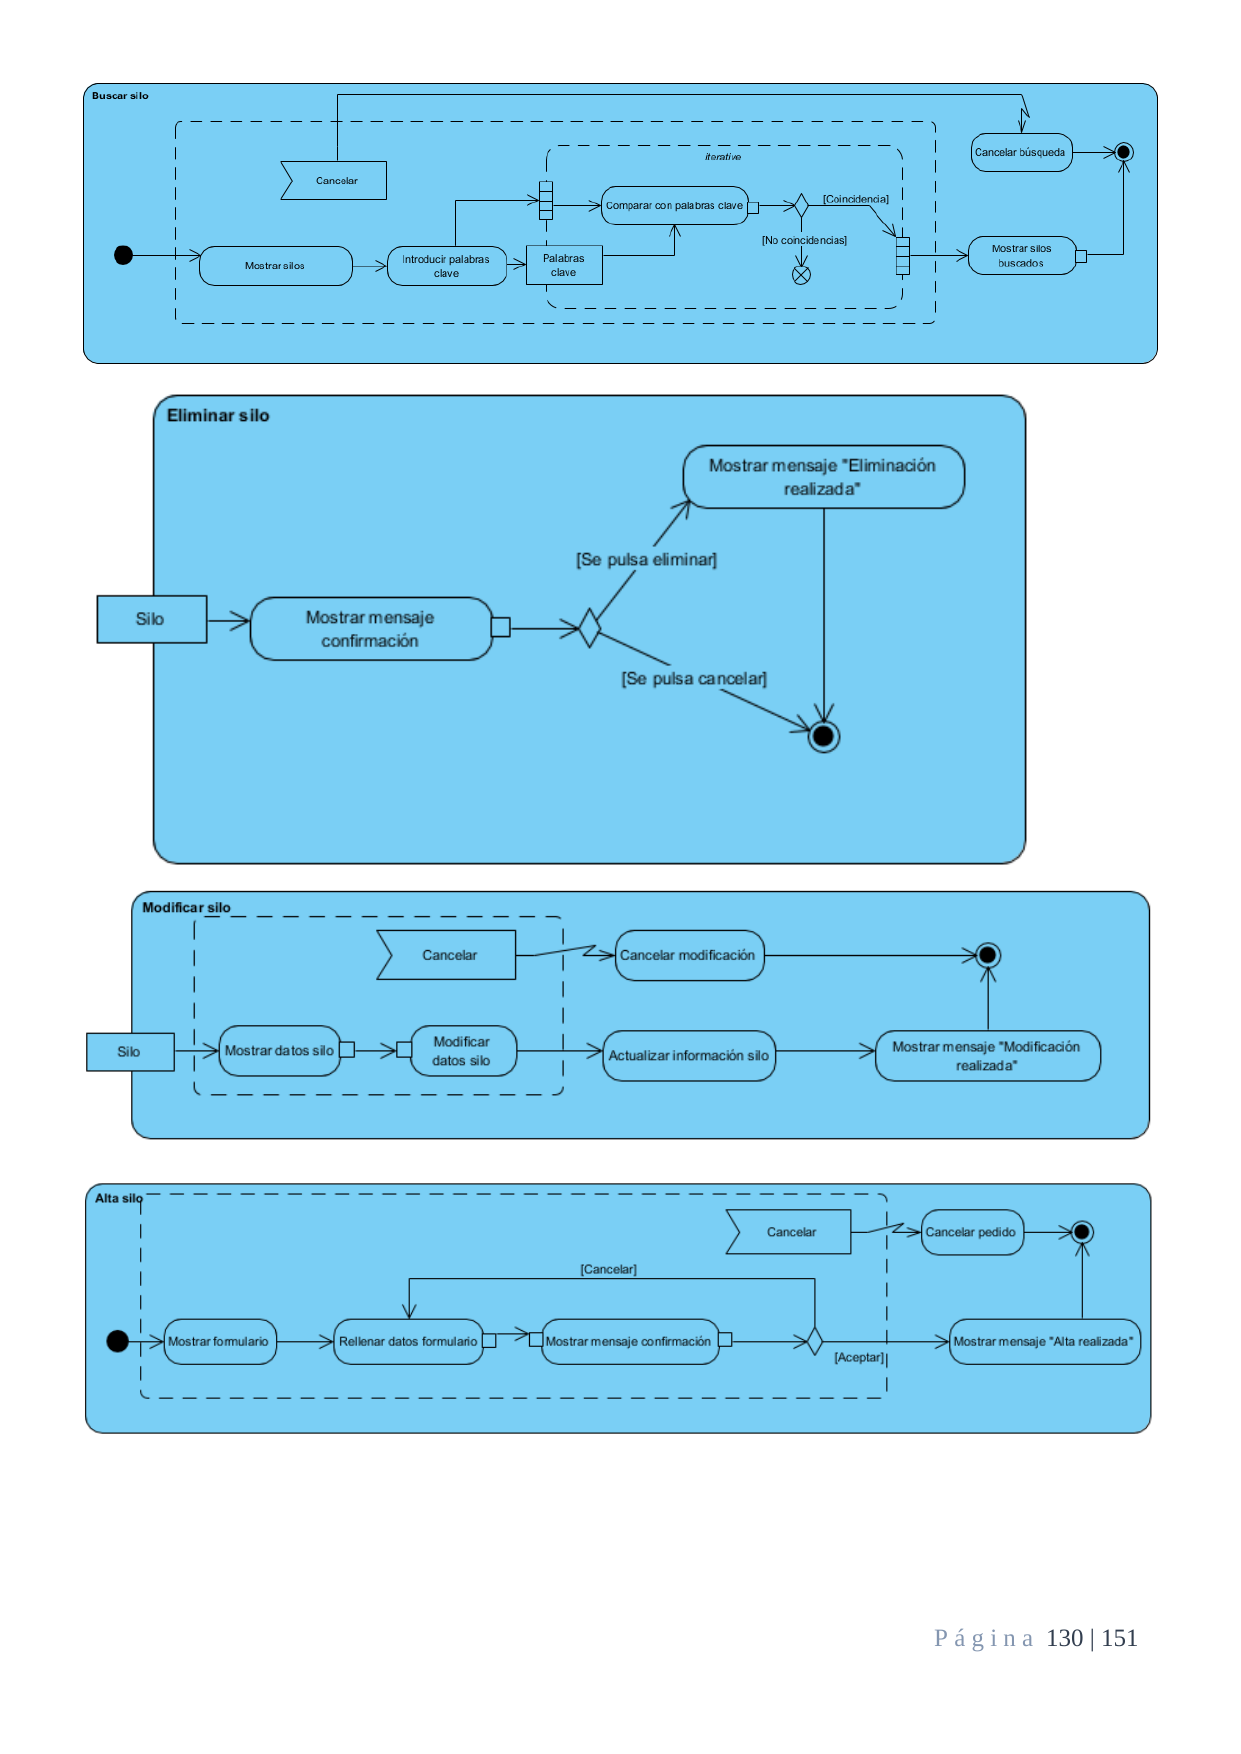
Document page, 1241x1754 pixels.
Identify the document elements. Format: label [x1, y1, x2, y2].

picture [75, 1180, 1165, 1436]
picture [75, 75, 1164, 1152]
